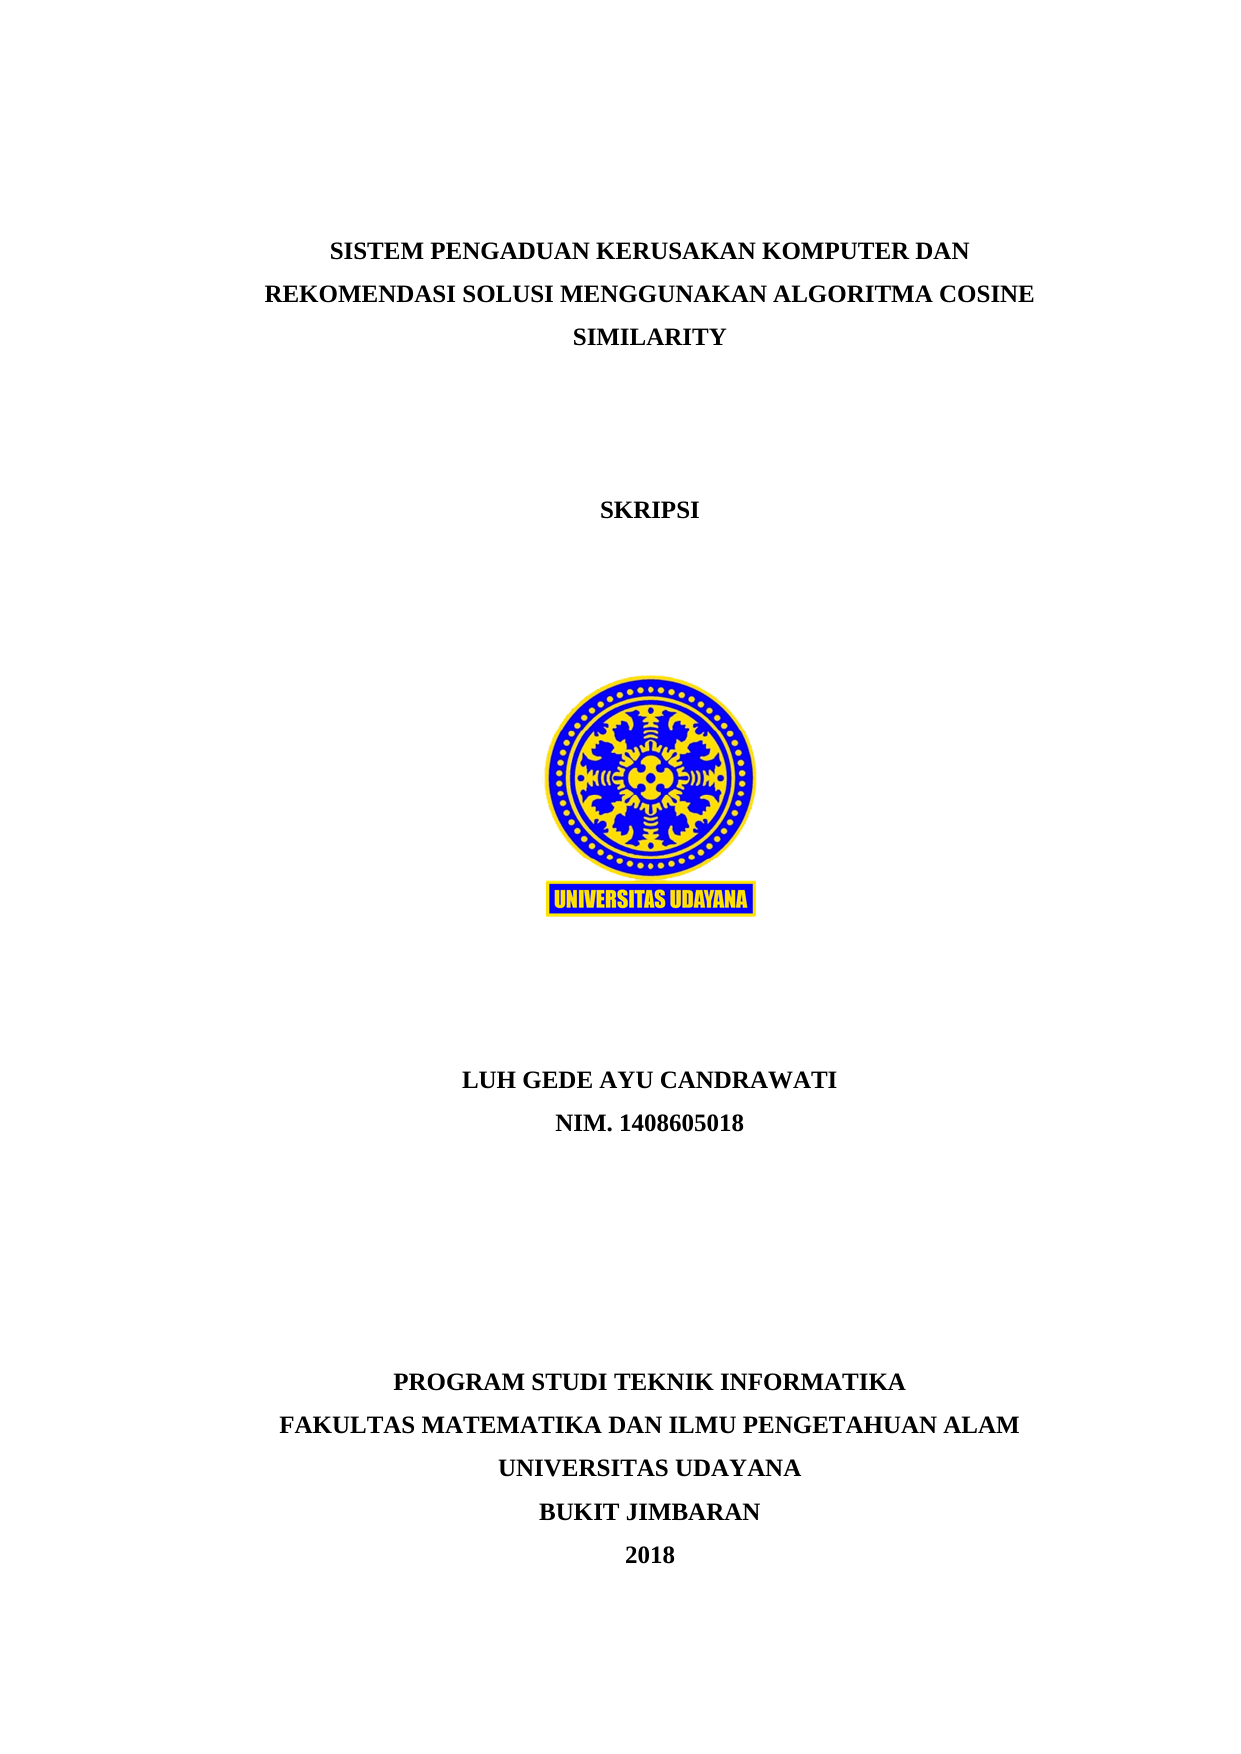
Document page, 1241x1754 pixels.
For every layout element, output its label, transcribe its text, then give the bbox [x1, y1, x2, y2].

text SKRIPSI [236, 495, 1063, 524]
text BUKIT JIMBARAN [236, 1497, 1063, 1525]
text 2018 [236, 1540, 1063, 1568]
text LUH GEDE AYU CANDRAWATI [236, 1065, 1063, 1094]
text PROGRAM STUDI TEKNIK INFORMATIKA [236, 1367, 1063, 1396]
picture [536, 667, 764, 922]
text UNIVERSITAS UDAYANA [236, 1453, 1063, 1482]
text Sistem Pengaduan Kerusakan Komputer dan rekomendasi solusi menggunakan algoritma cosine similarity [236, 236, 1063, 351]
text FAKULTAS MATEMATIKA DAN ILMU PENGETAHUAN ALAM [236, 1410, 1063, 1439]
text NIM. 1408605018 [236, 1108, 1063, 1137]
